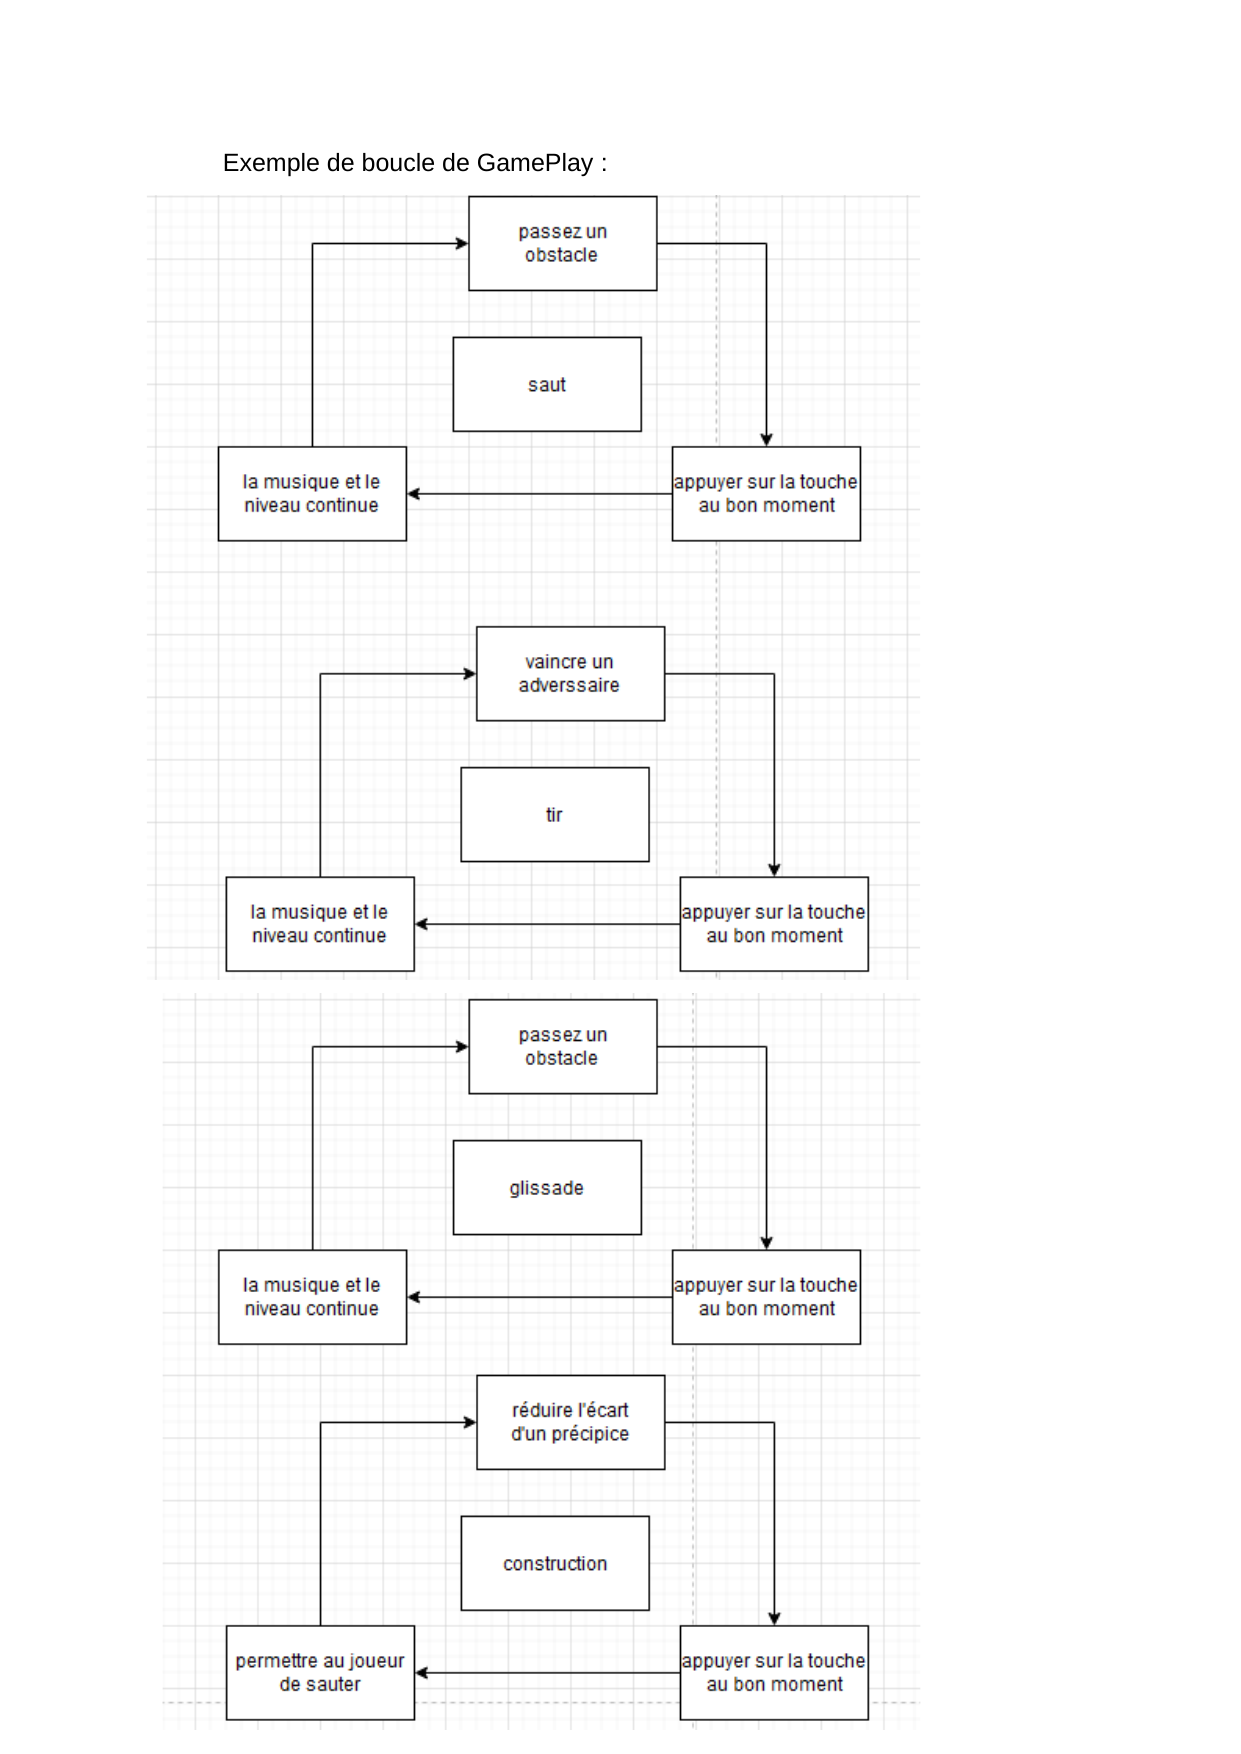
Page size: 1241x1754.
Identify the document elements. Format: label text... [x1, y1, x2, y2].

picture [162, 993, 921, 1730]
picture [146, 195, 921, 980]
list Exemple de boucle de GamePlay : [223, 148, 1093, 176]
